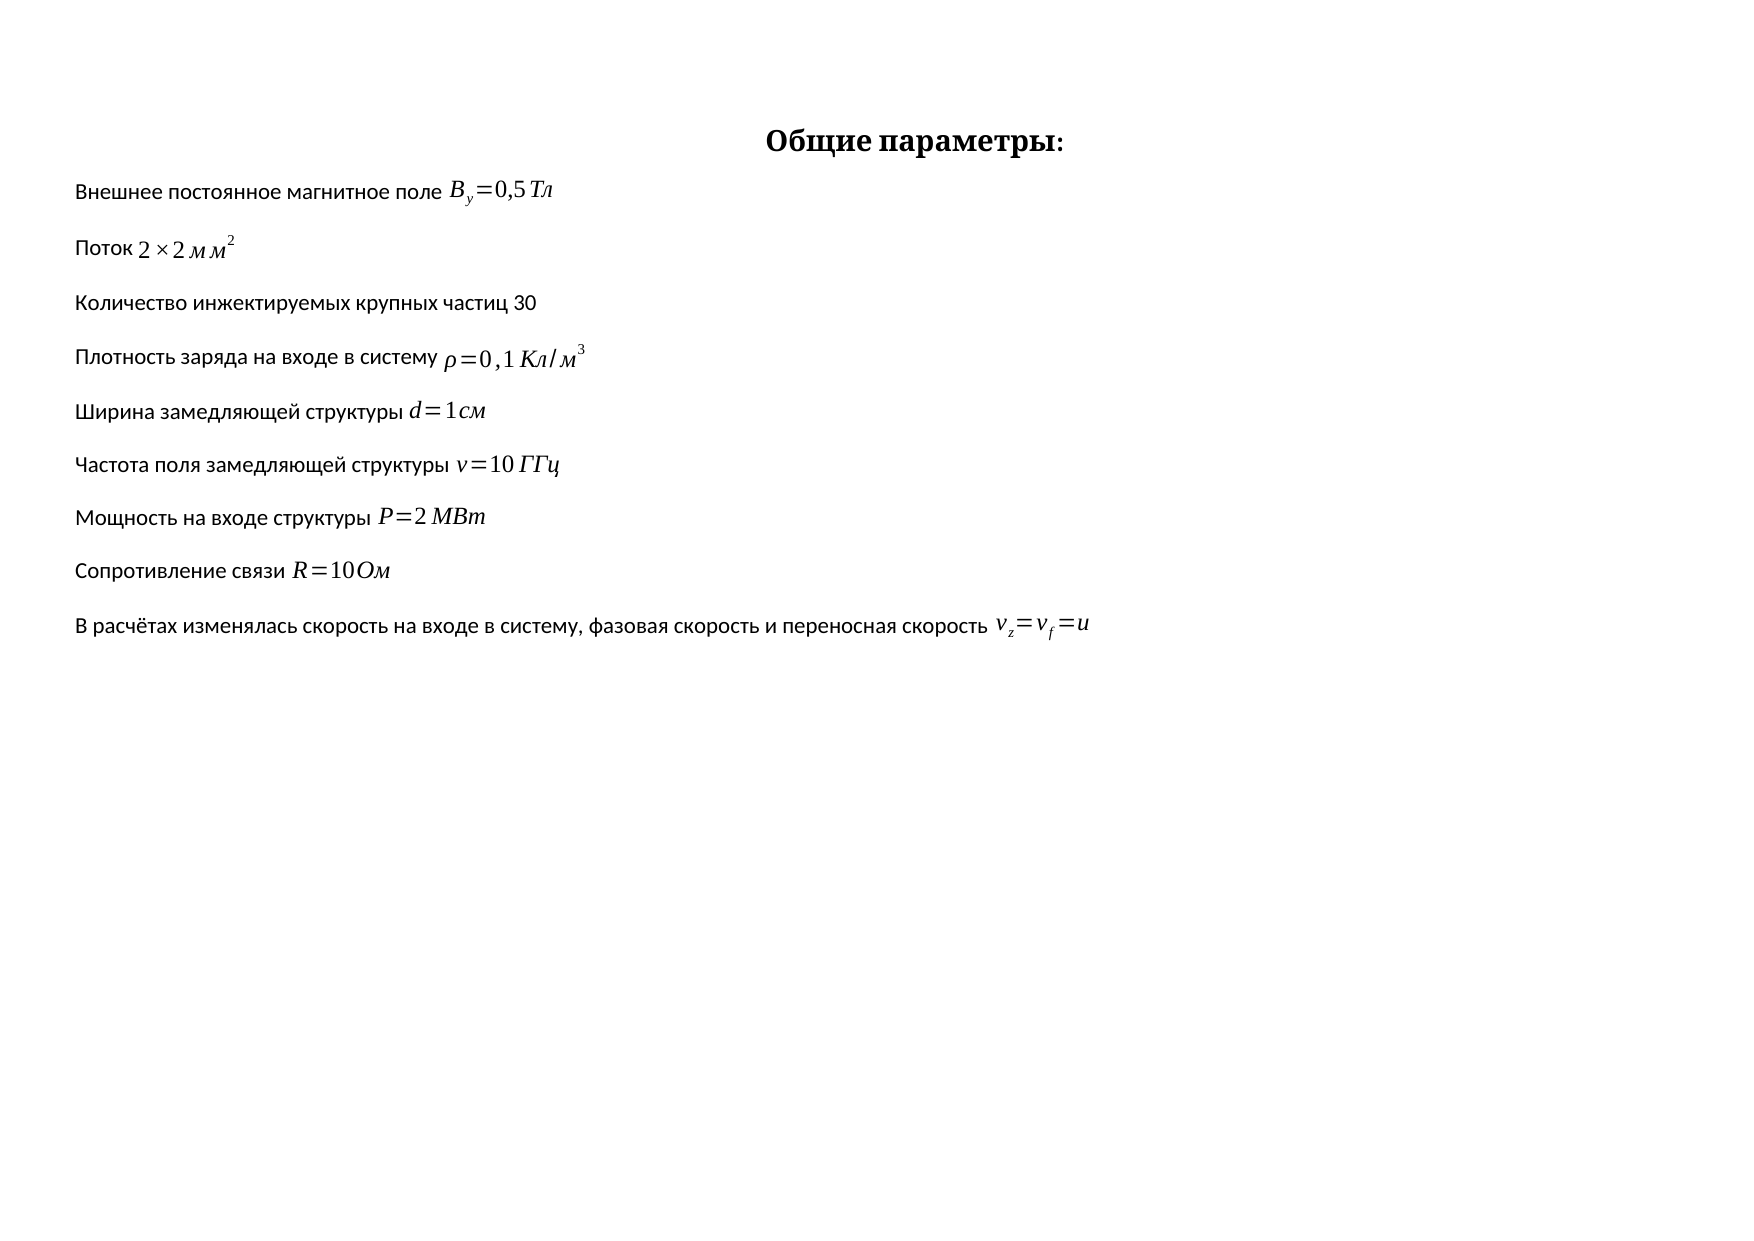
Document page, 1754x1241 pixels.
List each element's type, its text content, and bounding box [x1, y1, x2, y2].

text Ширина замедляющей структуры [75, 397, 1679, 425]
text В расчётах изменялась скорость на входе в систему, фазовая скорость и переносная скорость [75, 609, 1679, 640]
text Частота поля замедляющей структуры [75, 450, 1679, 478]
text Плотность заряда на входе в систему [75, 341, 1679, 372]
text Поток [75, 232, 1679, 263]
text Внешнее постоянное магнитное поле [75, 175, 1679, 207]
text Мощность на входе структуры [75, 503, 1679, 531]
subtitle Общие параметры: [75, 125, 1679, 158]
text Количество инжектируемых крупных частиц 30 [75, 288, 1679, 316]
text Сопротивление связи [75, 556, 1679, 584]
